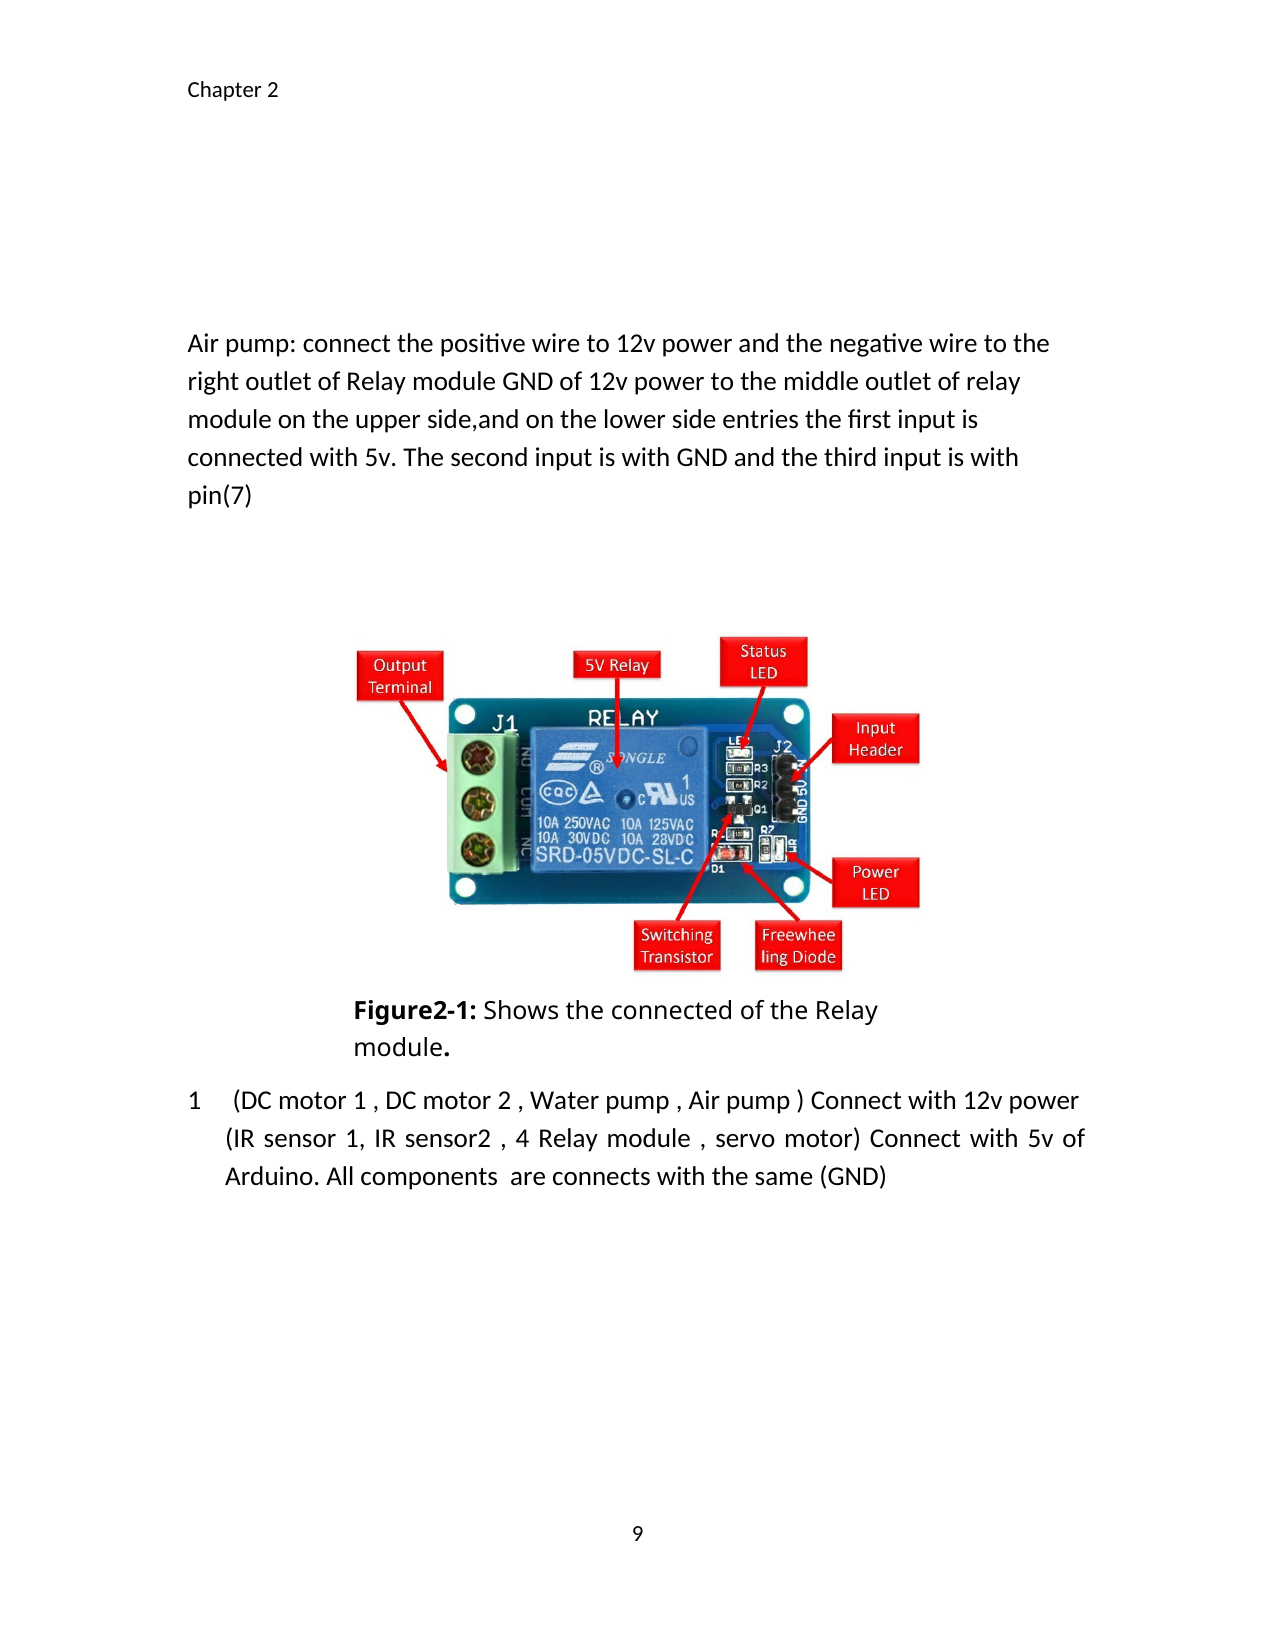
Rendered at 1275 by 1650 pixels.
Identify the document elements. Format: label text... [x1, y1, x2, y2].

picture [353, 632, 922, 984]
text Air pump: connect the positive wire to 12v power and the negative wire to the right outlet of Relay module GND of 12v power to the middle outlet of relay module on the upper side,and on the lower side entries the first input is connected with 5v. The second input is with GND and the third input is with pin(7) [187, 326, 1087, 511]
list (DC motor 1 , DC motor 2 , Water pump , Air pump ) Connect with 12v power [187, 1083, 1087, 1116]
text (IR sensor 1, IR sensor2 , 4 Relay module , servo motor) Connect with 5v of Arduino. All components are connects with the same (GND) [225, 1121, 1087, 1192]
